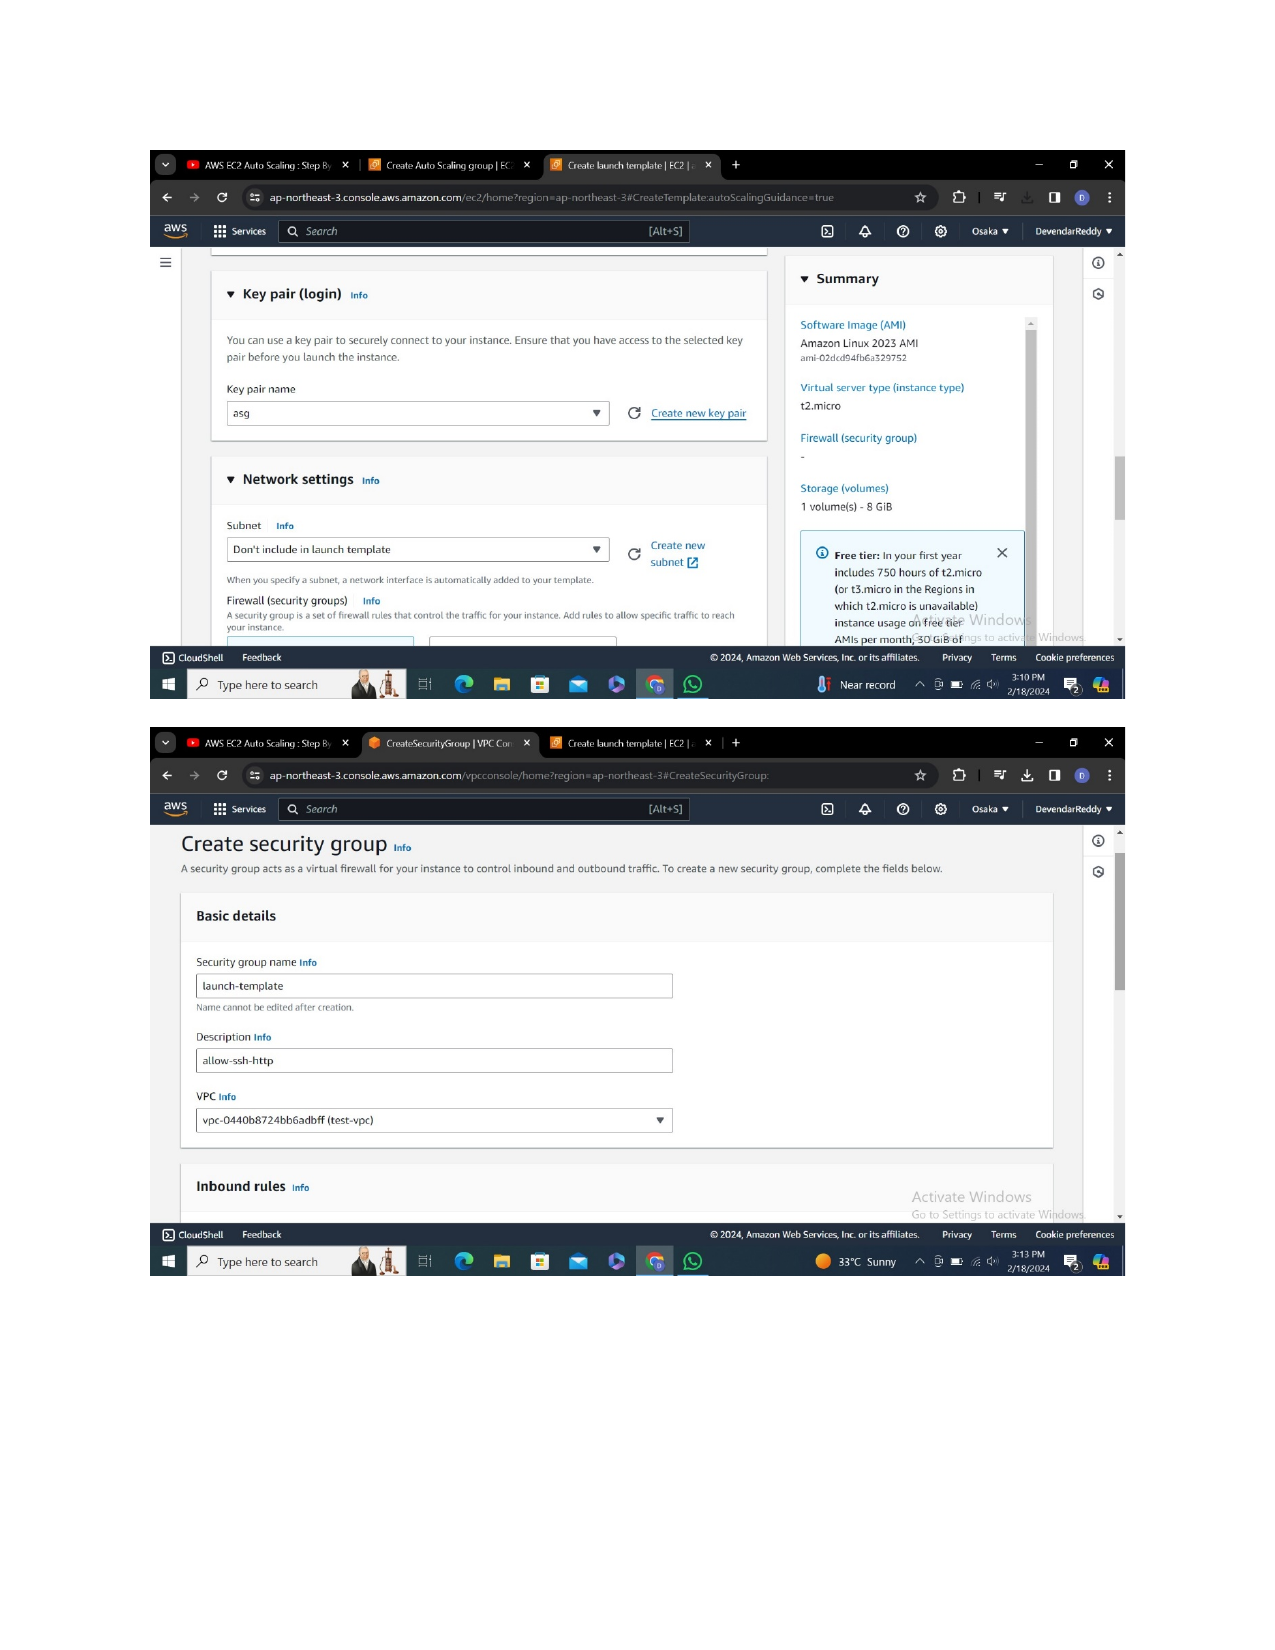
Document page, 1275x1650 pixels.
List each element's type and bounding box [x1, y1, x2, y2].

picture [150, 150, 1125, 699]
picture [150, 727, 1125, 1276]
